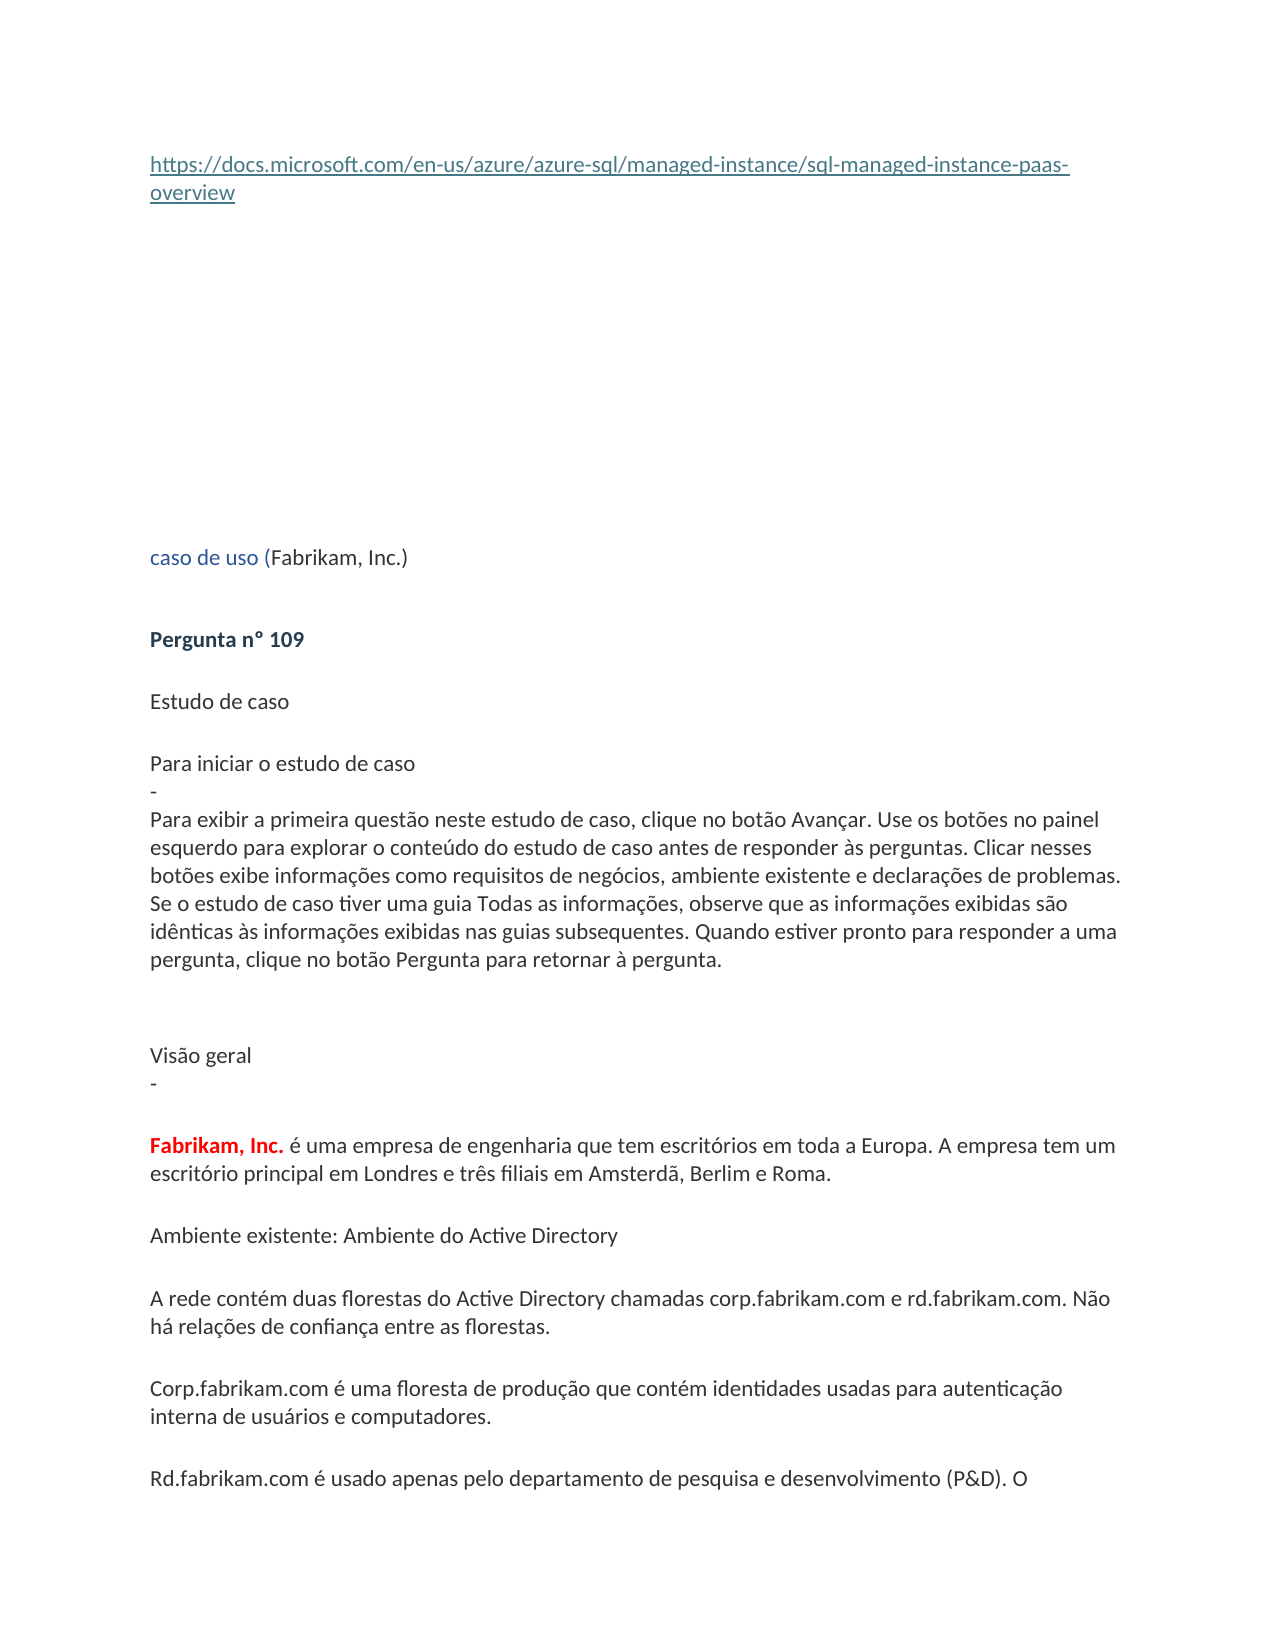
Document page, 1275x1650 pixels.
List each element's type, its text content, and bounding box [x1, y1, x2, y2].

subtitle caso de uso (Fabrikam, Inc.) [150, 543, 1125, 571]
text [150, 653, 1125, 1492]
text Pergunta nº 109 [150, 625, 1125, 653]
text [150, 150, 1125, 206]
